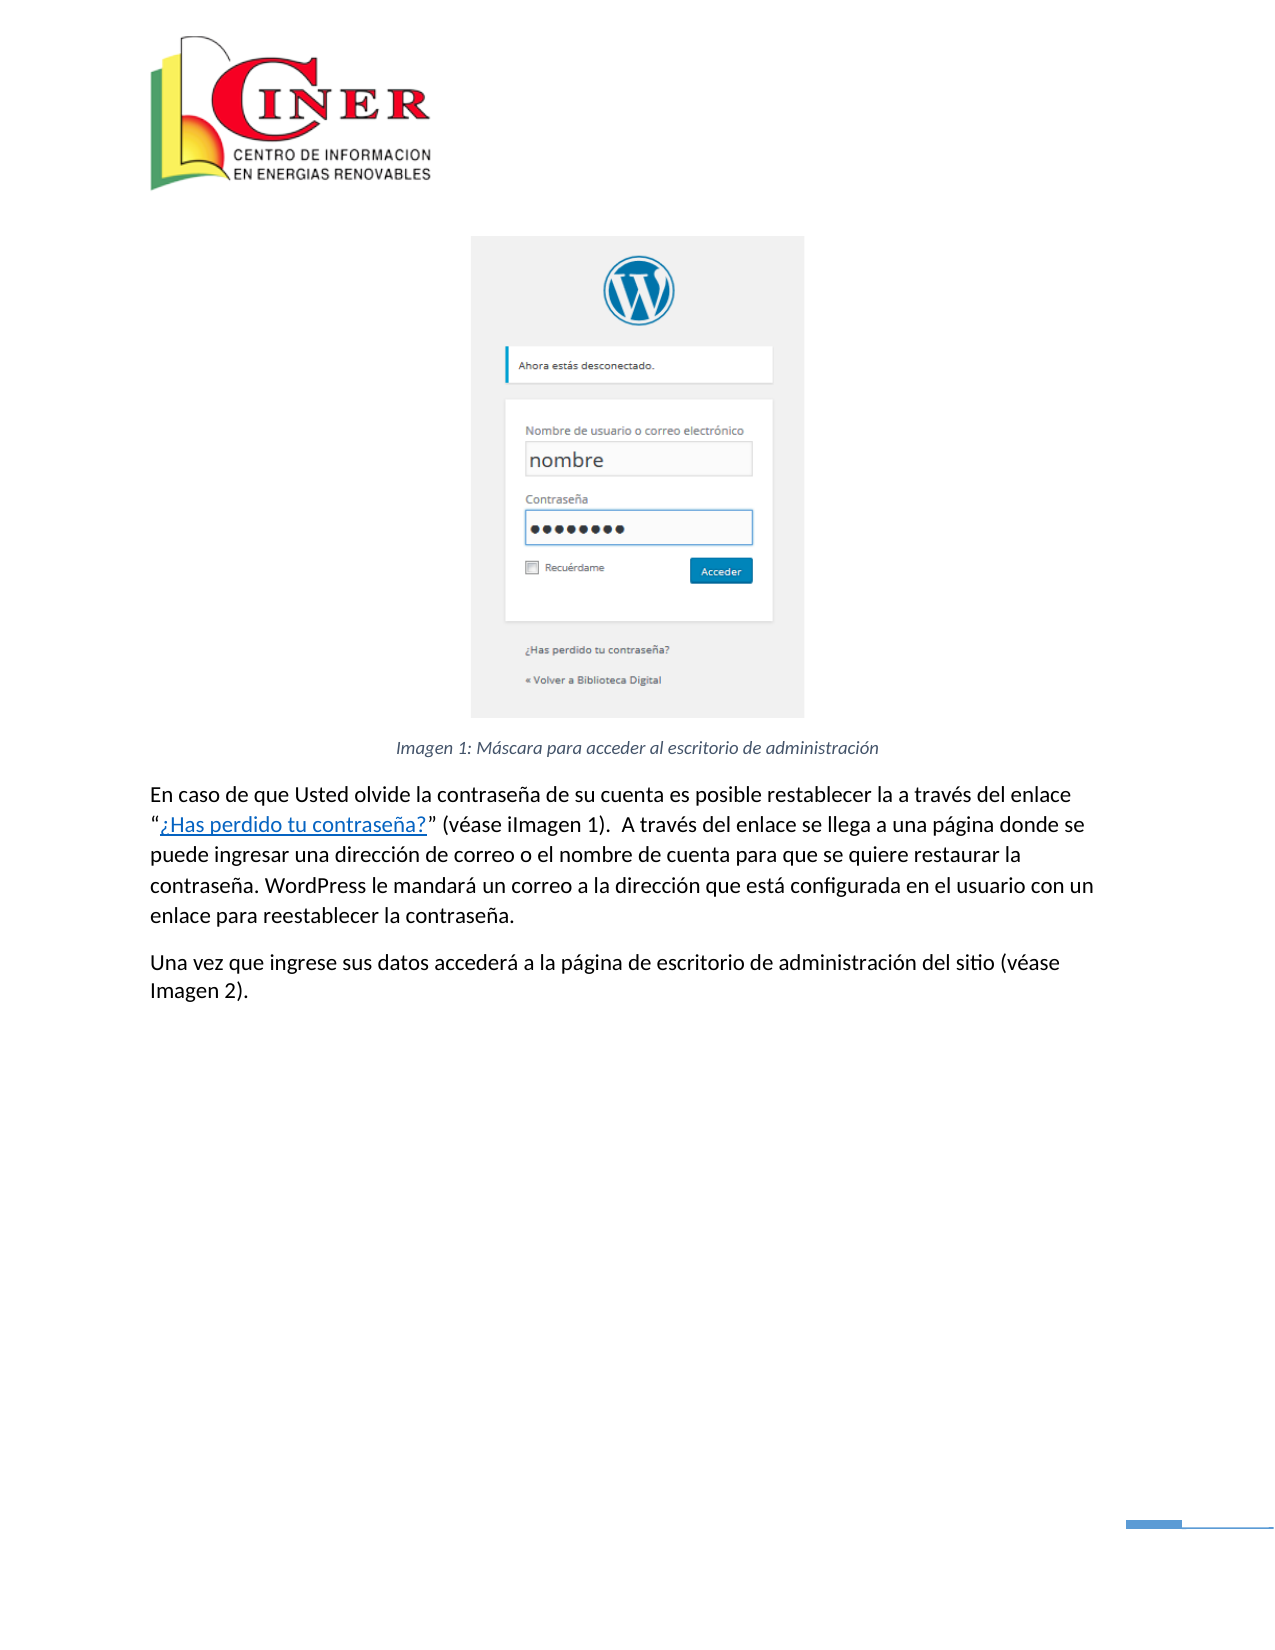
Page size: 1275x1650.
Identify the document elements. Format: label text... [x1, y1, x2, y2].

text Imagen 1: Máscara para acceder al escritorio de administración [150, 736, 1125, 759]
picture [470, 236, 805, 718]
text Una vez que ingrese sus datos accederá a la página de escritorio de administración del sitio (véase imagen 2). [150, 948, 1125, 1004]
text En caso de que Usted olvide la contraseña de su cuenta es posible restablecer la a través del enlace “¿Has perdido tu contraseña?” (véase imagen 1). A través del enlace se llega a una página donde se puede ingresar una dirección de correo o el nombre de cuenta para que se quiere restaurar la contraseña. WordPress le mandará un correo a la dirección que está configurada en el usuario con un enlace para reestablecer la contraseña. [150, 780, 1125, 929]
picture [150, 36, 432, 193]
